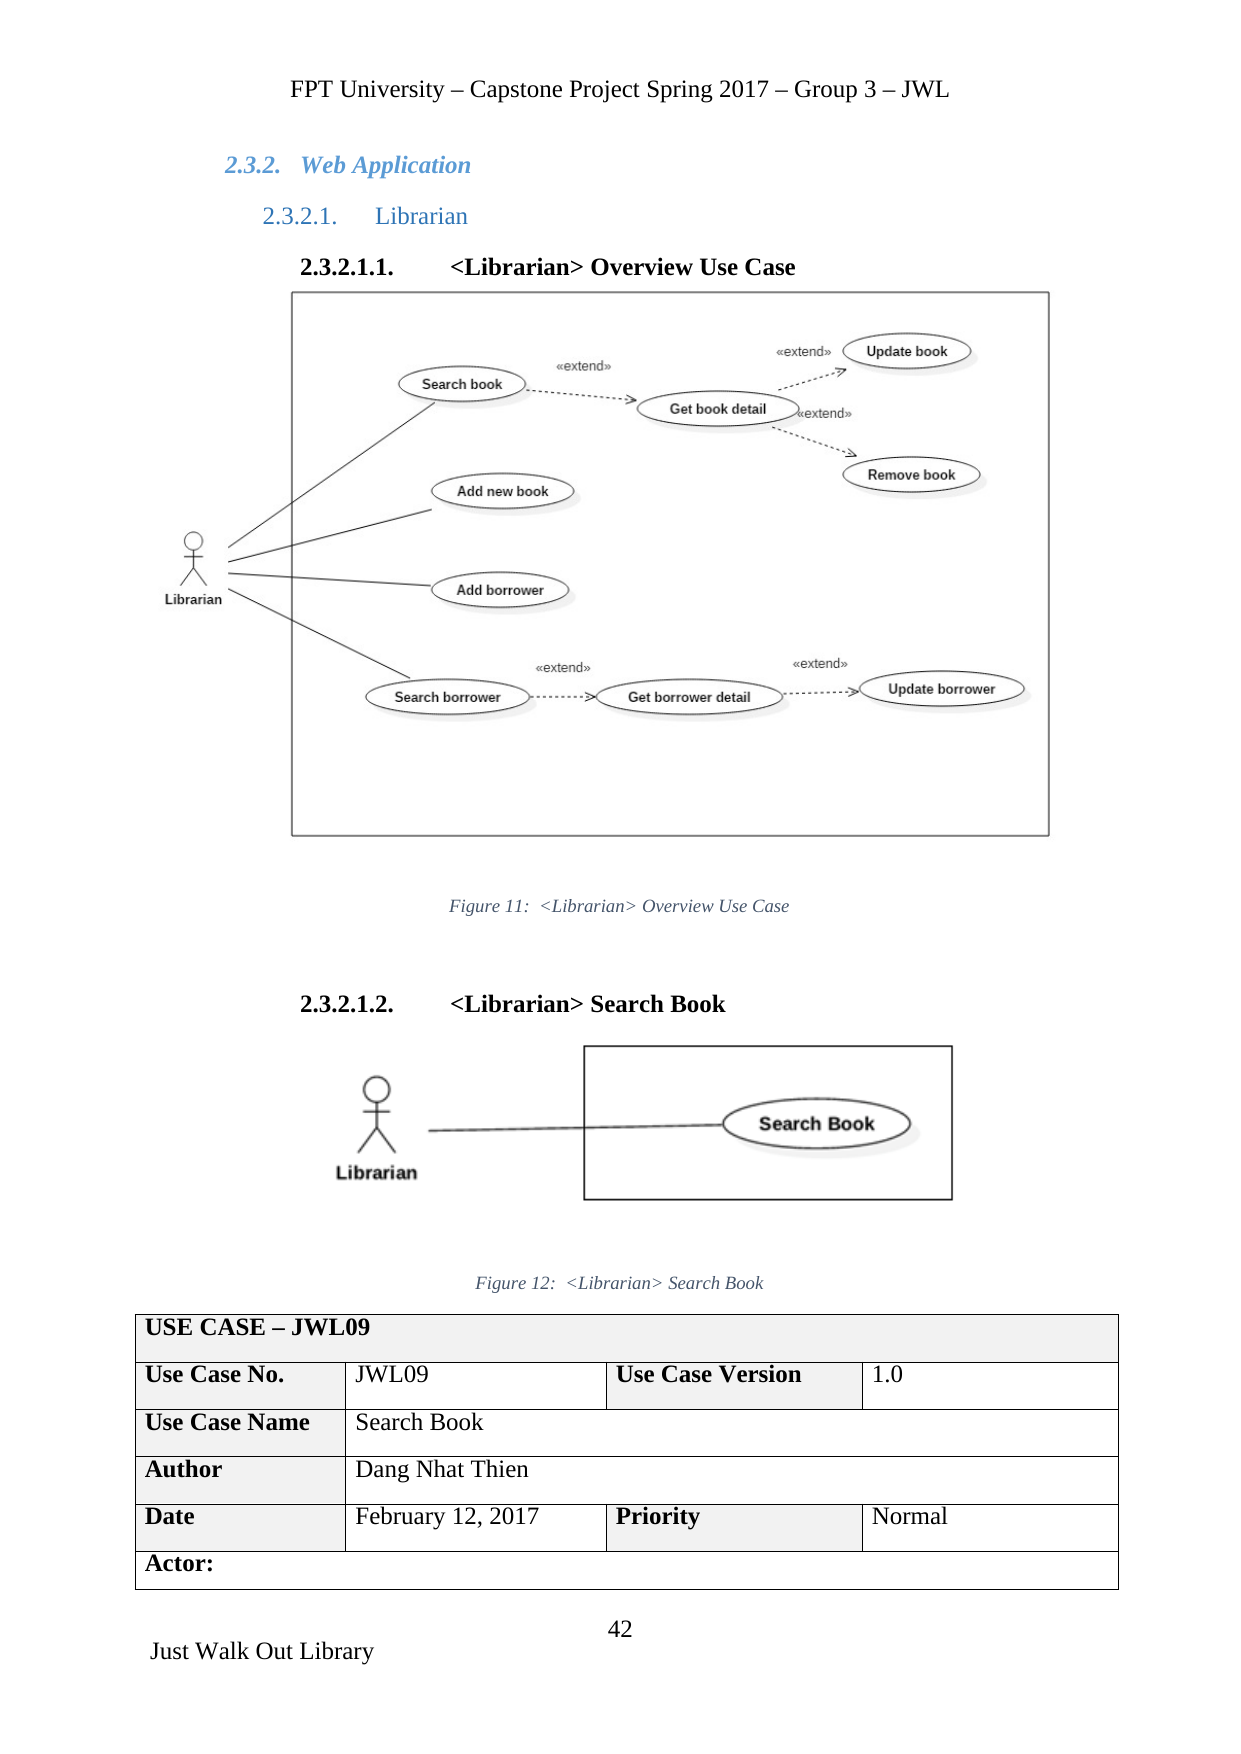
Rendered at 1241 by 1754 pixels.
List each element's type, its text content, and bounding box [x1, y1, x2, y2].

table_cell Normal [863, 1505, 1118, 1551]
table_header USE CASE – JWL09 [136, 1315, 1118, 1362]
table_cell 1.0 [863, 1363, 1118, 1409]
table_cell Author [136, 1457, 345, 1503]
table_cell Use Case Name [136, 1410, 345, 1456]
subtitle Librarian [262, 201, 1090, 230]
text Figure 12: <Librarian> Search Book [150, 1272, 1090, 1293]
table_cell Priority [607, 1505, 862, 1551]
picture [150, 282, 1090, 877]
table_cell JWL09 [346, 1363, 606, 1409]
text Figure 11: <Librarian> Overview Use Case [150, 895, 1090, 917]
picture [266, 1019, 974, 1254]
table_cell Use Case Version [607, 1363, 862, 1409]
table_cell Use Case No. [136, 1363, 345, 1409]
table_cell February 12, 2017 [346, 1505, 606, 1551]
subtitle <Librarian> Search Book [300, 989, 1090, 1018]
subtitle Web Application [225, 150, 1090, 179]
table_cell Date [136, 1505, 345, 1551]
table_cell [136, 1552, 1118, 1589]
table_cell Dang Nhat Thien [346, 1457, 1118, 1503]
table_cell Search Book [346, 1410, 1118, 1456]
subtitle <Librarian> Overview Use Case [300, 252, 1090, 281]
